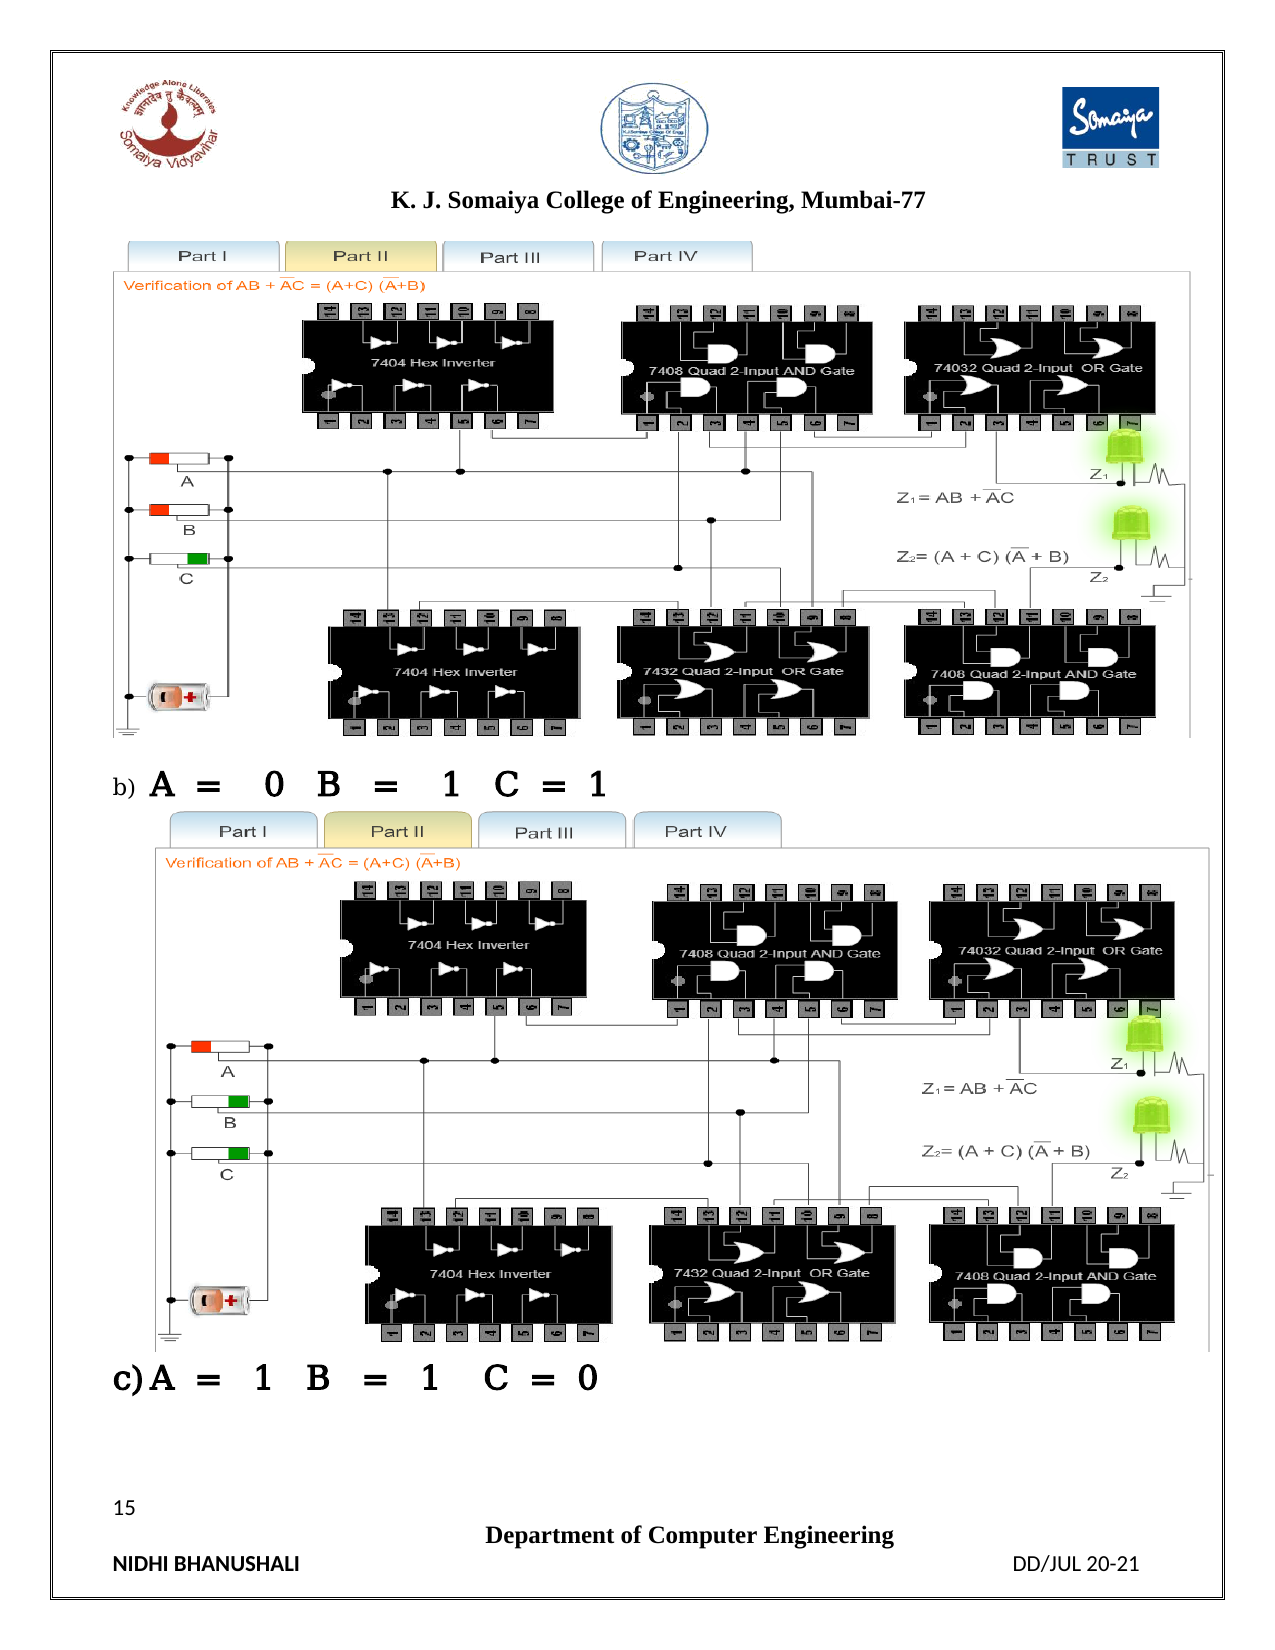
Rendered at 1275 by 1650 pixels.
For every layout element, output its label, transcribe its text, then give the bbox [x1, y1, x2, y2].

picture [598, 79, 716, 176]
picture [120, 80, 218, 168]
picture [112, 241, 1193, 738]
picture [150, 807, 1214, 1352]
picture [1062, 87, 1160, 168]
list A = 1 B = 1 C = 0 [112, 1356, 1162, 1396]
